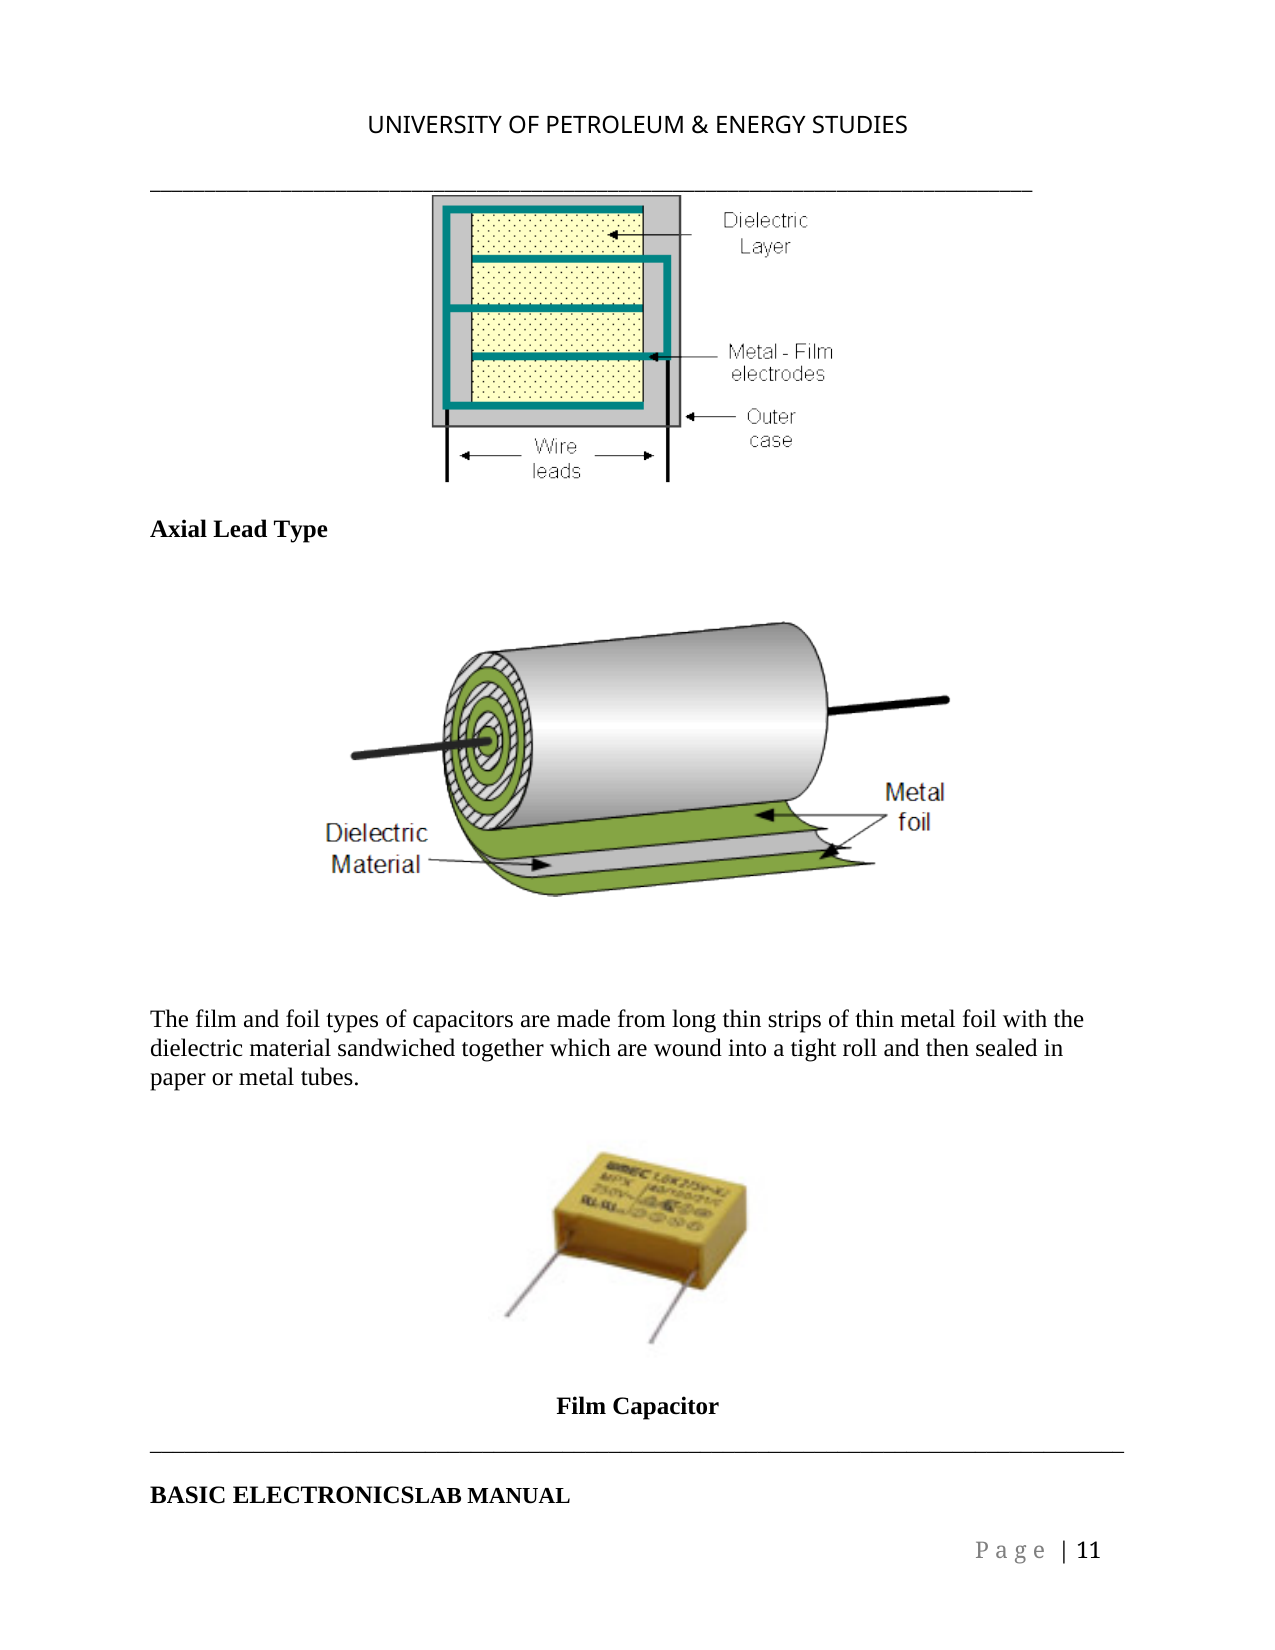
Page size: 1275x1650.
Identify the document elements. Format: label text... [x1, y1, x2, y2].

picture [325, 621, 951, 897]
picture [488, 1106, 787, 1376]
text Axial Lead Type [150, 514, 1125, 542]
text Film Capacitor [150, 1391, 1125, 1419]
picture [431, 195, 844, 489]
text The film and foil types of capacitors are made from long thin strips of thin metal foil with the dielectric material sandwiched together which are wound into a tight roll and then sealed in paper or metal tubes. [150, 1004, 1125, 1090]
